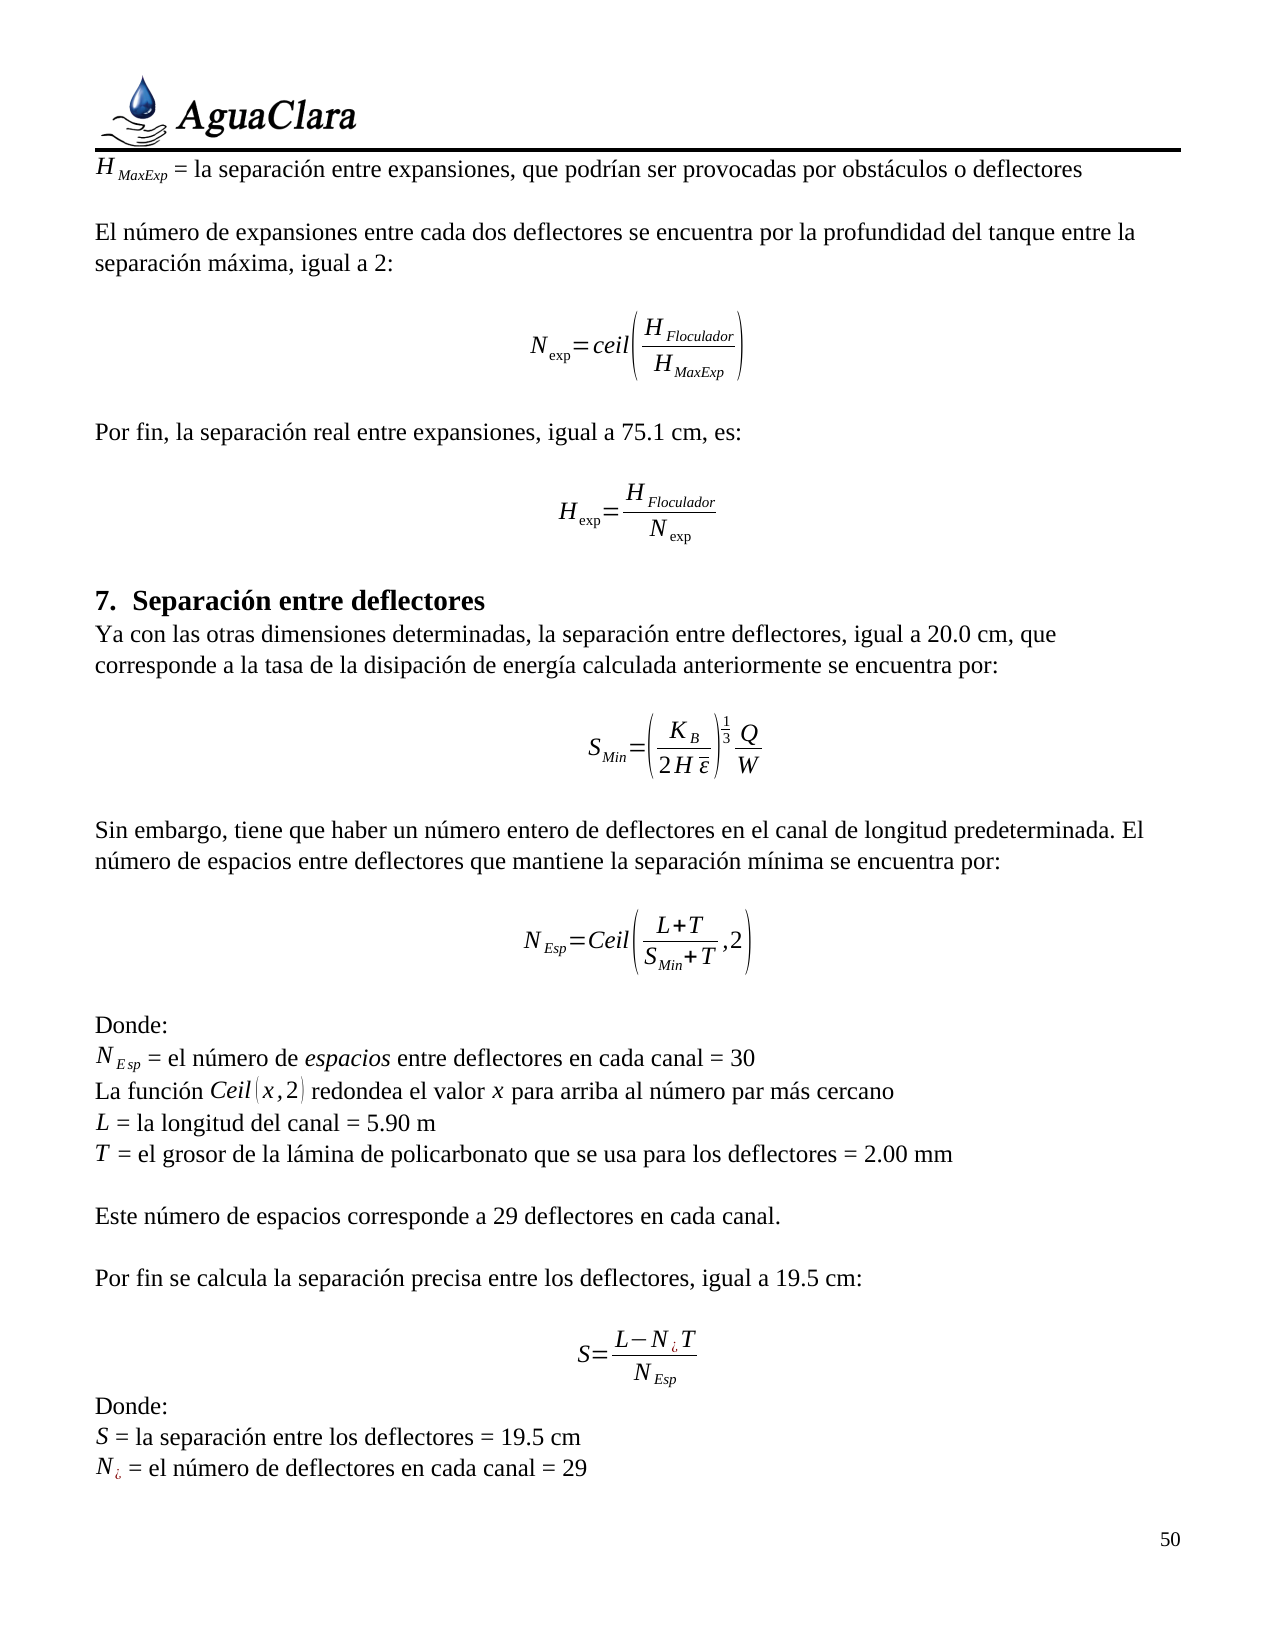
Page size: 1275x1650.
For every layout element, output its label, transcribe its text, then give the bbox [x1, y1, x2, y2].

text Donde: [94, 1391, 1181, 1419]
text = el número de deflectores en cada canal = 29 [94, 1453, 1181, 1482]
text Ya con las otras dimensiones determinadas, la separación entre deflectores, igual a 20.0 cm, que corresponde a la tasa de la disipación de energía calculada anteriormente se encuentra por: [94, 619, 1181, 679]
text = la longitud del canal = 5.90 m [94, 1108, 1181, 1137]
text Sin embargo, tiene que haber un número entero de deflectores en el canal de longitud predeterminada. El número de espacios entre deflectores que mantiene la separación mínima se encuentra por: [94, 815, 1181, 875]
text Donde: [94, 1011, 1181, 1039]
text = la separación entre expansiones, que podrían ser provocadas por obstáculos o deflectores [94, 152, 1181, 184]
text Por fin se calcula la separación precisa entre los deflectores, igual a 19.5 cm: [94, 1263, 1181, 1292]
text El número de expansiones entre cada dos deflectores se encuentra por la profundidad del tanque entre la separación máxima, igual a 2: [94, 217, 1181, 277]
text = la separación entre los deflectores = 19.5 cm [94, 1422, 1181, 1451]
text Por fin, la separación real entre expansiones, igual a 75.1 cm, es: [94, 417, 1181, 446]
text Este número de espacios corresponde a 29 deflectores en cada canal. [94, 1201, 1181, 1230]
picture [94, 75, 373, 148]
text = el grosor de la lámina de policarbonato que se usa para los deflectores = 2.00 mm [94, 1139, 1181, 1168]
text La función redondea el valor para arriba al número par más cercano [94, 1075, 1181, 1106]
text = el número de espacios entre deflectores en cada canal = 30 [94, 1042, 1181, 1073]
subtitle Separación entre deflectores [94, 583, 1181, 616]
